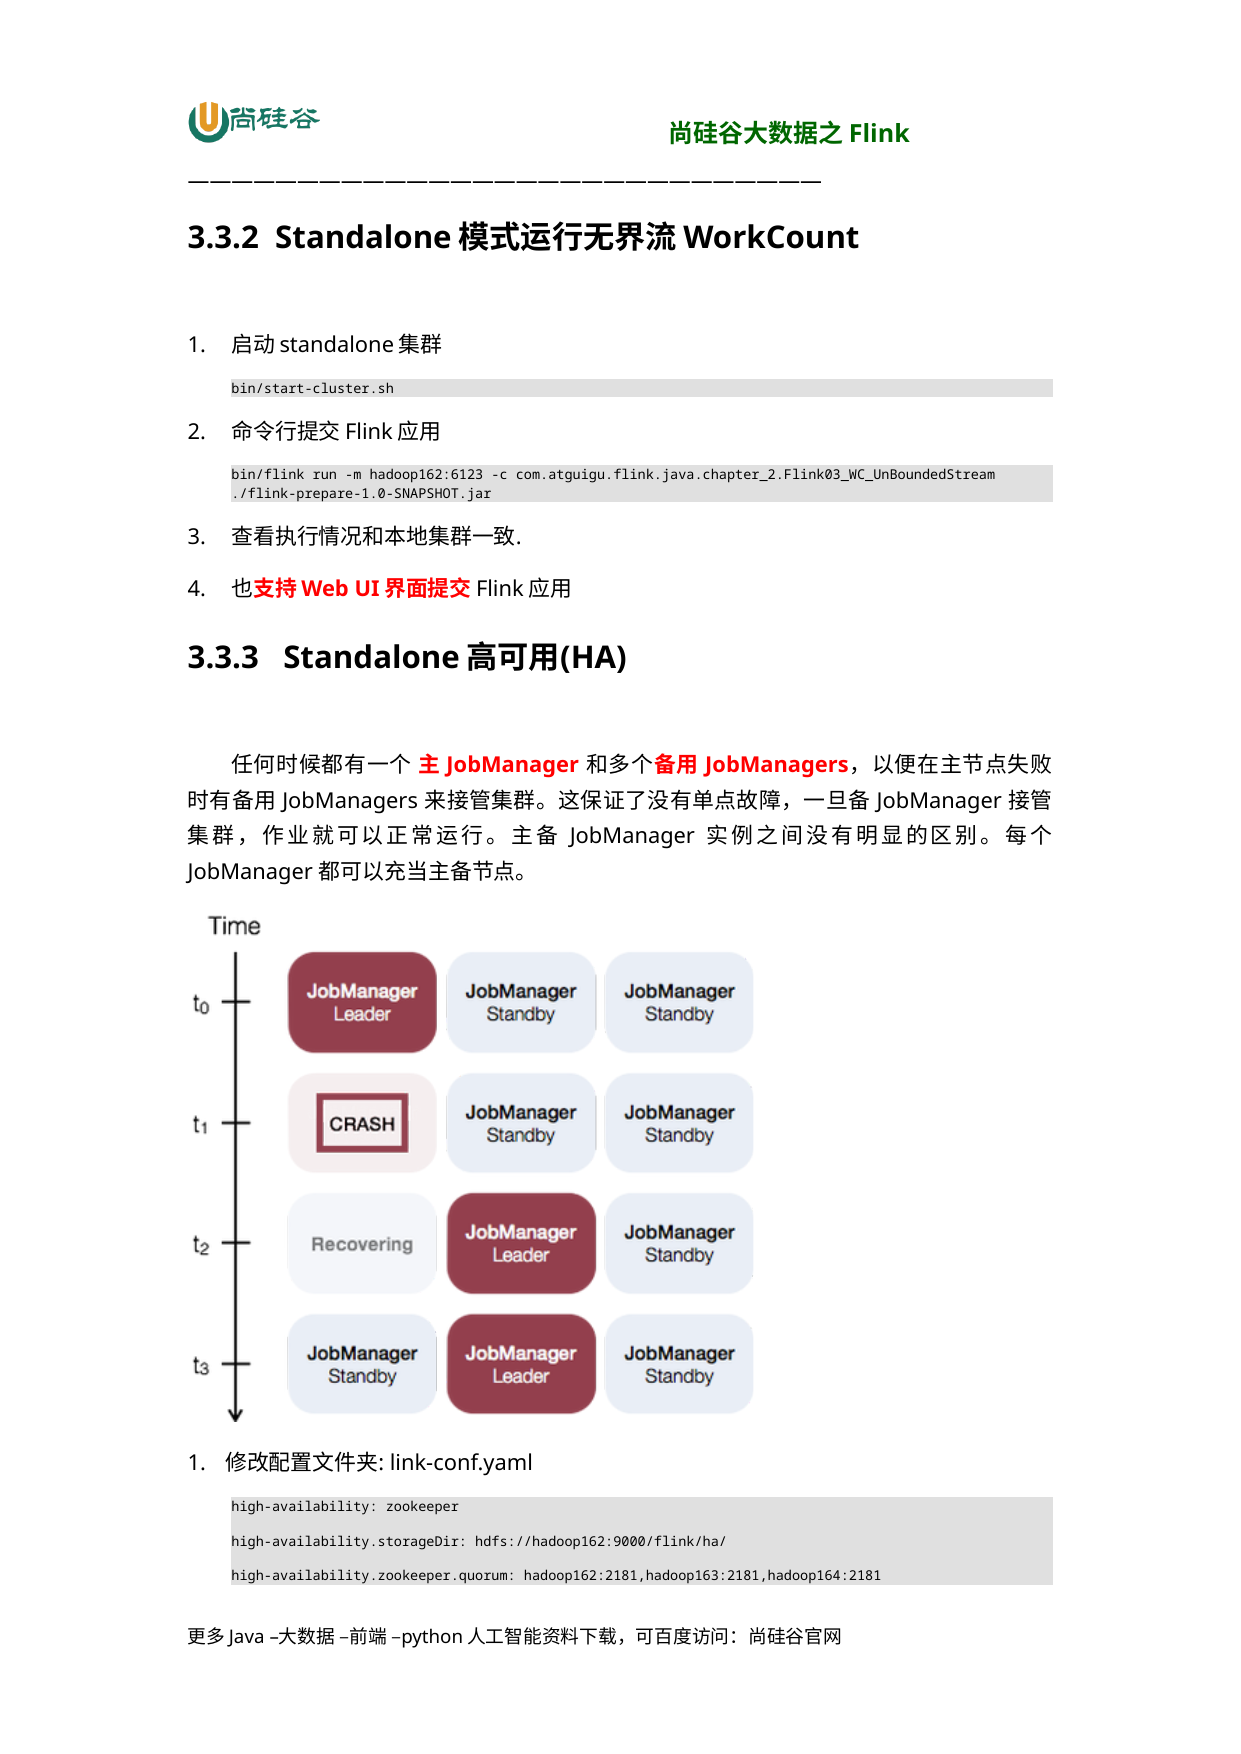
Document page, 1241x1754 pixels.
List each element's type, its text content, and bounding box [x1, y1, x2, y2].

text bin/flink run -m hadoop162:6123 -c com.atguigu.flink.java.chapter_2.Flink03_WC_UnBoundedStream ./flink-prepare-1.0-SNAPSHOT.jar [231, 465, 1053, 502]
text high-availability: zookeeper [231, 1497, 1053, 1515]
text 任何时候都有一个 主 JobManager 和多个备用 JobManagers，以便在主节点失败时有备用 JobManagers 来接管集群。这保证了没有单点故障，一旦备 JobManager 接管集群，作业就可以正常运行。主备 JobManager 实例之间没有明显的区别。每个 JobManager 都可以充当主备节点。 [187, 747, 1053, 886]
picture [187, 101, 320, 143]
list 命令行提交Flink应用 [187, 413, 1053, 446]
list 修改配置文件夹: link-conf.yaml [187, 1445, 1053, 1477]
list 启动standalone集群 [187, 327, 1053, 359]
text high-availability.zookeeper.quorum: hadoop162:2181,hadoop163:2181,hadoop164:2181 [231, 1566, 1053, 1585]
text high-availability.storageDir: hdfs://hadoop162:9000/flink/ha/ [231, 1532, 1053, 1550]
text bin/start-cluster.sh [231, 379, 1053, 397]
list 查看执行情况和本地集群一致. [187, 518, 1053, 551]
subtitle Standalone高可用(HA) [187, 622, 1053, 687]
picture [187, 905, 754, 1422]
list 也支持Web UI界面提交Flink应用 [187, 570, 1053, 603]
subtitle Standalone模式运行无界流WorkCount [187, 202, 1053, 267]
